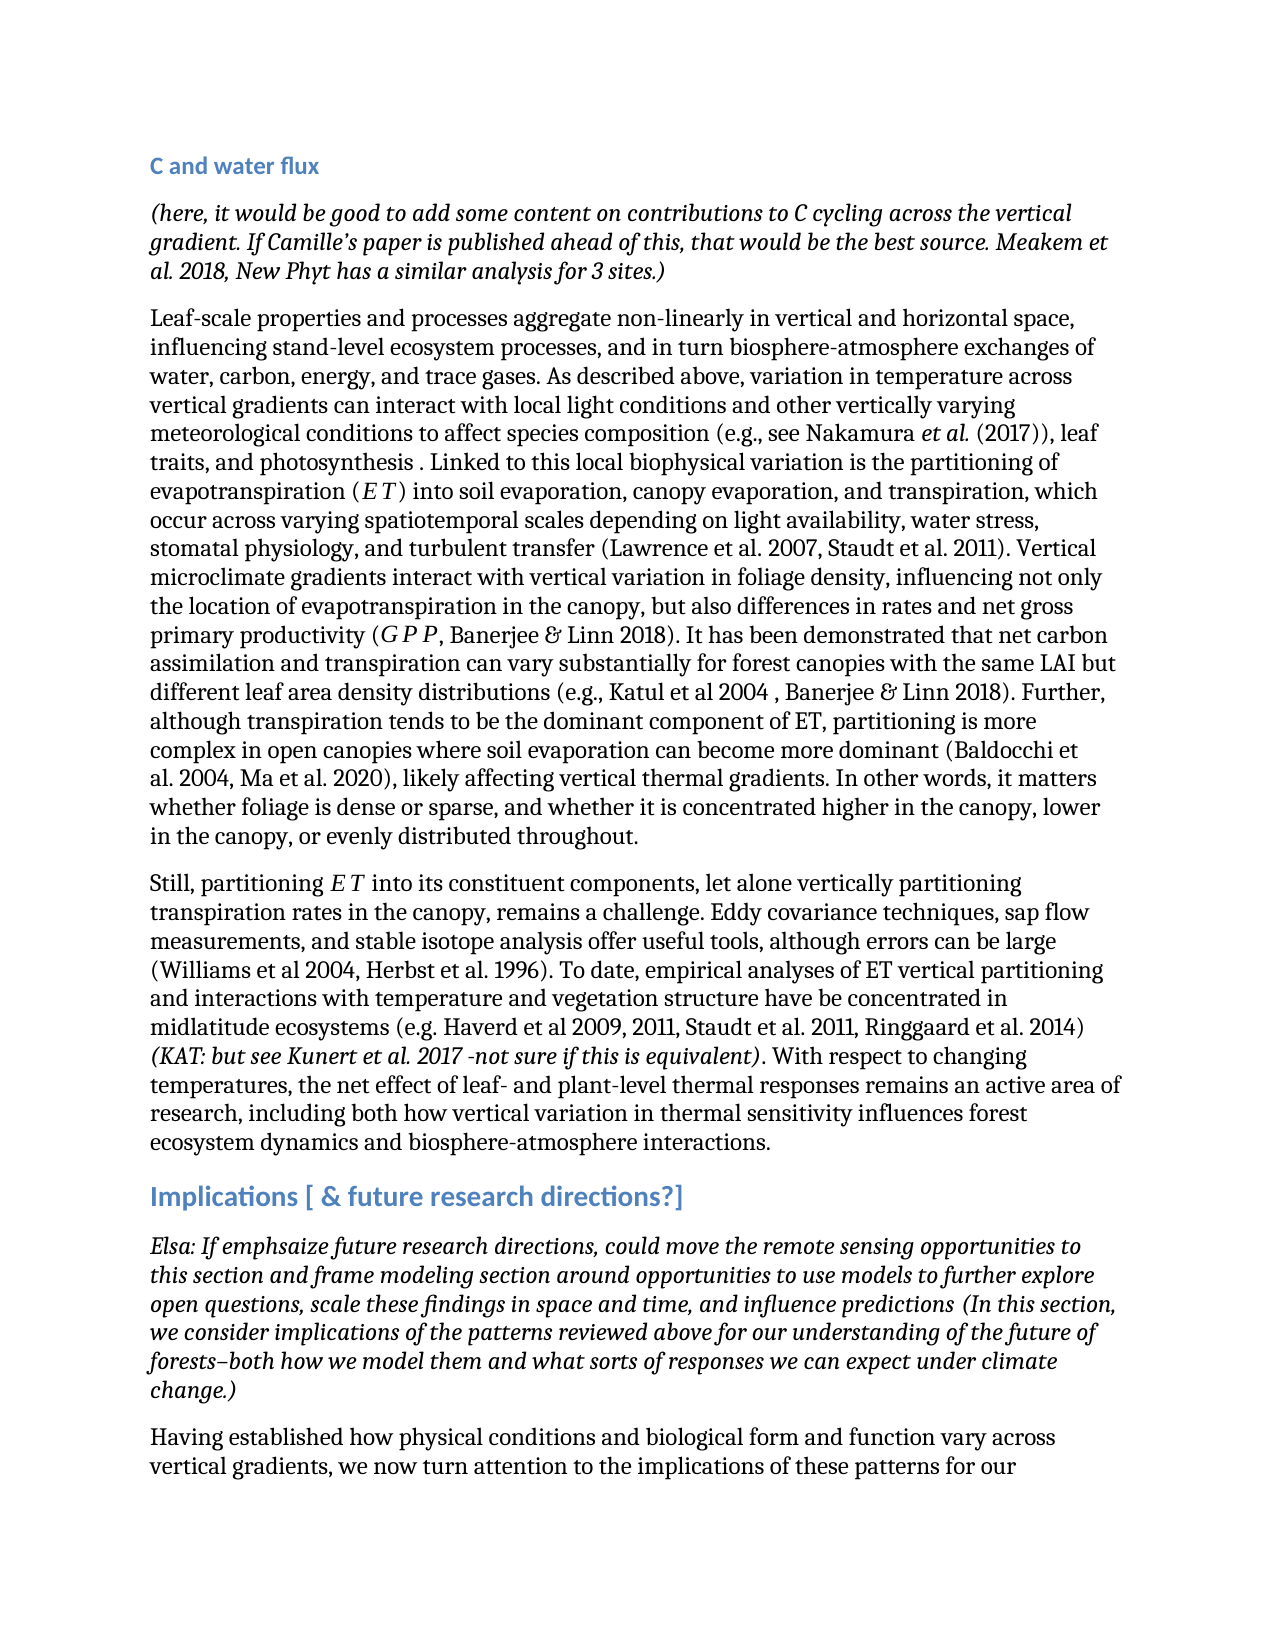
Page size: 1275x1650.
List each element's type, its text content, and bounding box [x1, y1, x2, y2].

text Leaf-scale properties and processes aggregate non-linearly in vertical and horizontal space, influencing stand-level ecosystem processes, and in turn biosphere-atmosphere exchanges of water, carbon, energy, and trace gases. As described above, variation in temperature across vertical gradients can interact with local light conditions and other vertically varying meteorological conditions to affect species composition (e.g., see Nakamura et al. (2017)), leaf traits, and photosynthesis . Linked to this local biophysical variation is the partitioning of evapotranspiration () into soil evaporation, canopy evaporation, and transpiration, which occur across varying spatiotemporal scales depending on light availability, water stress, stomatal physiology, and turbulent transfer (Lawrence et al. 2007, Staudt et al. 2011). Vertical microclimate gradients interact with vertical variation in foliage density, influencing not only the location of evapotranspiration in the canopy, but also differences in rates and net gross primary productivity (, Banerjee & Linn 2018). It has been demonstrated that net carbon assimilation and transpiration can vary substantially for forest canopies with the same LAI but different leaf area density distributions (e.g., Katul et al 2004 , Banerjee & Linn 2018). Further, although transpiration tends to be the dominant component of ET, partitioning is more complex in open canopies where soil evaporation can become more dominant (Baldocchi et al. 2004, Ma et al. 2020), likely affecting vertical thermal gradients. In other words, it matters whether foliage is dense or sparse, and whether it is concentrated higher in the canopy, lower in the canopy, or evenly distributed throughout. [150, 304, 1125, 851]
text (here, it would be good to add some content on contributions to C cycling across the vertical gradient. If Camille’s paper is published ahead of this, that would be the best source. Meakem et al. 2018, New Phyt has a similar analysis for 3 sites.) [150, 199, 1125, 286]
subtitle Implications [ & future research directions?] [150, 1178, 1125, 1213]
subtitle C and water flux [150, 150, 1125, 181]
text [150, 1423, 1125, 1481]
text Elsa: If emphsaize future research directions, could move the remote sensing opportunities to this section and frame modeling section around opportunities to use models to further explore open questions, scale these findings in space and time, and influence predictions (In this section, we consider implications of the patterns reviewed above for our understanding of the future of forests–both how we model them and what sorts of responses we can expect under climate change.) [150, 1232, 1125, 1404]
text Still, partitioning into its constituent components, let alone vertically partitioning transpiration rates in the canopy, remains a challenge. Eddy covariance techniques, sap flow measurements, and stable isotope analysis offer useful tools, although errors can be large (Williams et al 2004, Herbst et al. 1996). To date, empirical analyses of ET vertical partitioning and interactions with temperature and vegetation structure have be concentrated in midlatitude ecosystems (e.g. Haverd et al 2009, 2011, Staudt et al. 2011, Ringgaard et al. 2014) (KAT: but see Kunert et al. 2017 -not sure if this is equivalent). With respect to changing temperatures, the net effect of leaf- and plant-level thermal responses remains an active area of research, including both how vertical variation in thermal sensitivity influences forest ecosystem dynamics and biosphere-atmosphere interactions. [150, 869, 1125, 1157]
